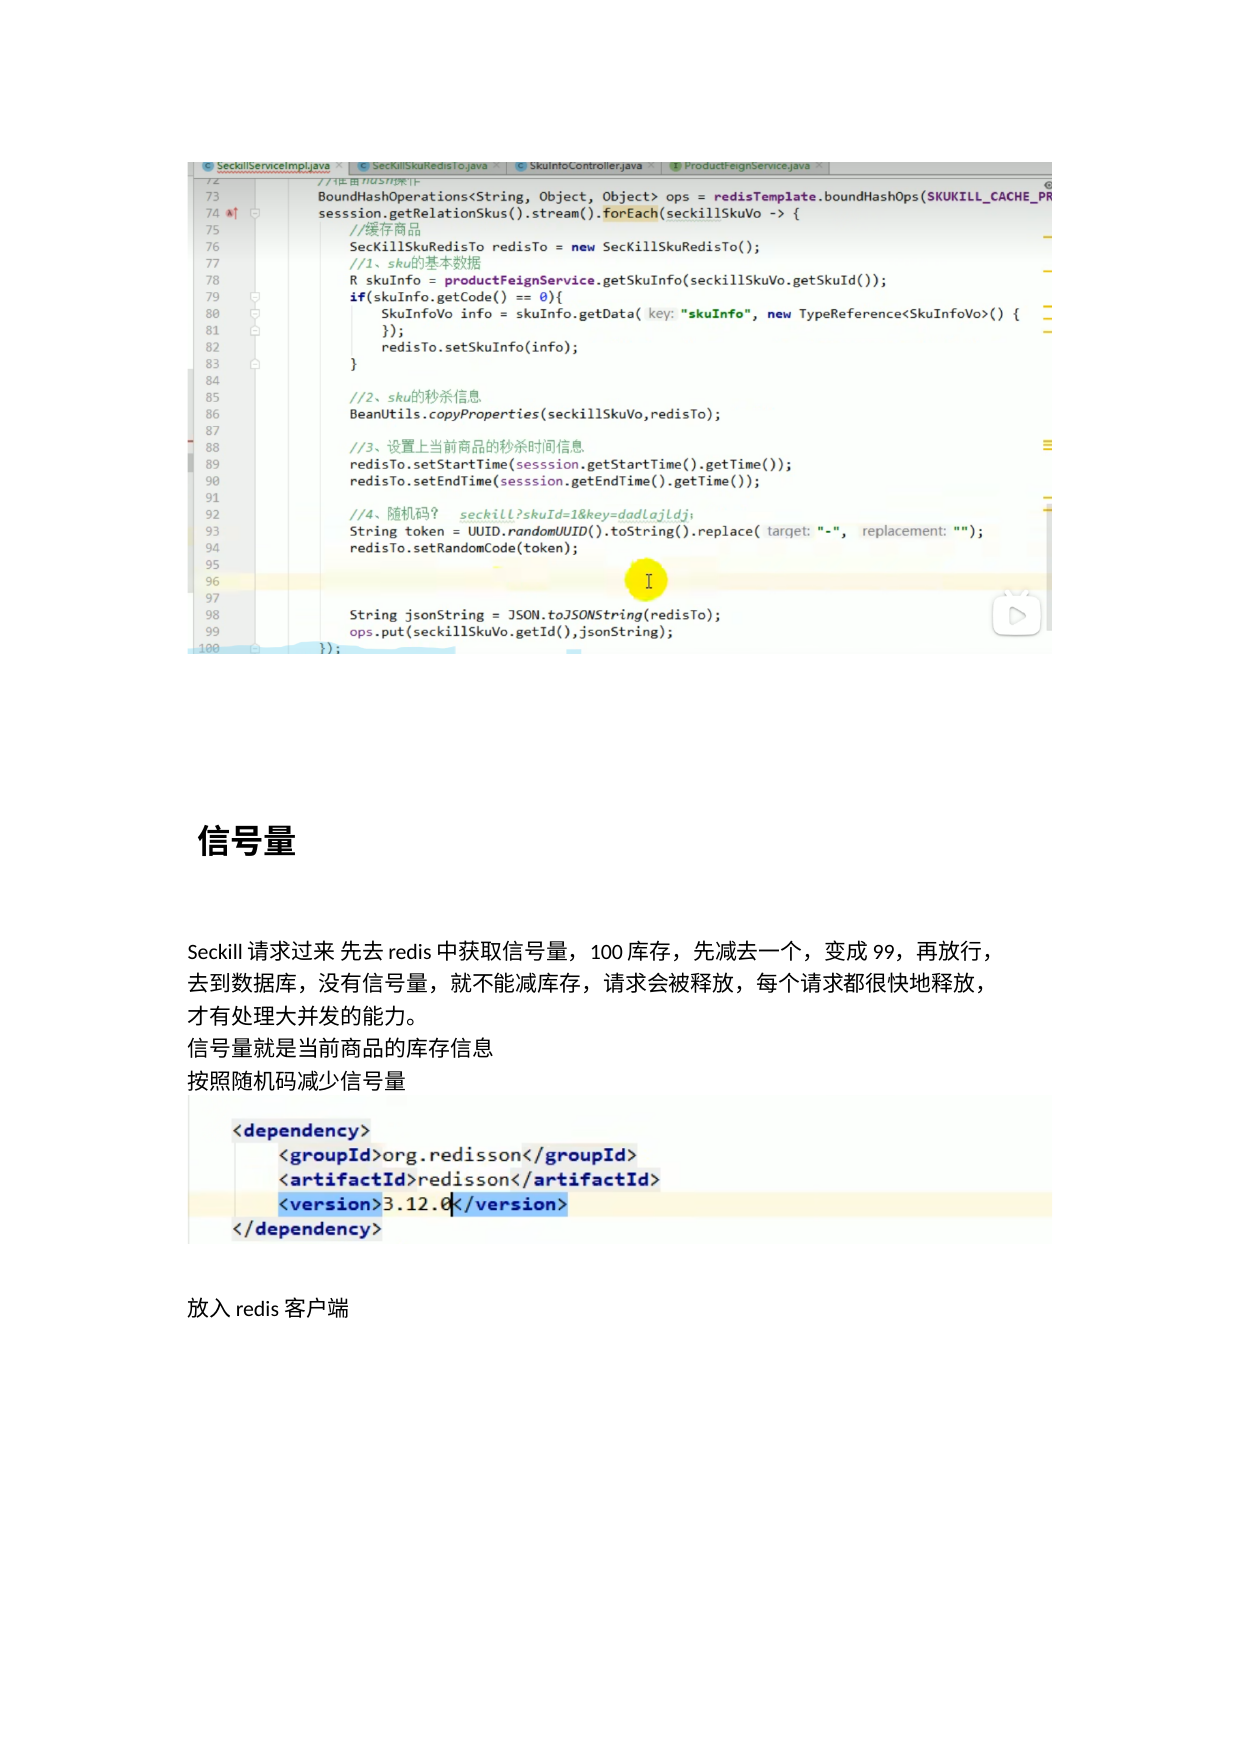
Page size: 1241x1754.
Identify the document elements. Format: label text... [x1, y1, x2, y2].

text 按照随机码减少信号量 [187, 1063, 1053, 1095]
picture [187, 162, 1052, 654]
text 信号量就是当前商品的库存信息 [187, 1031, 1053, 1063]
text 去到数据库，没有信号量，就不能减库存，请求会被释放，每个请求都很快地释放， [187, 966, 1053, 998]
text 放入redis 客户端 [187, 1291, 1053, 1323]
picture [187, 1095, 1053, 1244]
text Seckill 请求过来 先去redis 中获取信号量，100库存，先减去一个，变成99，再放行， [187, 933, 1053, 966]
subtitle 信号量 [187, 807, 1053, 872]
text 才有处理大并发的能力。 [187, 998, 1053, 1031]
